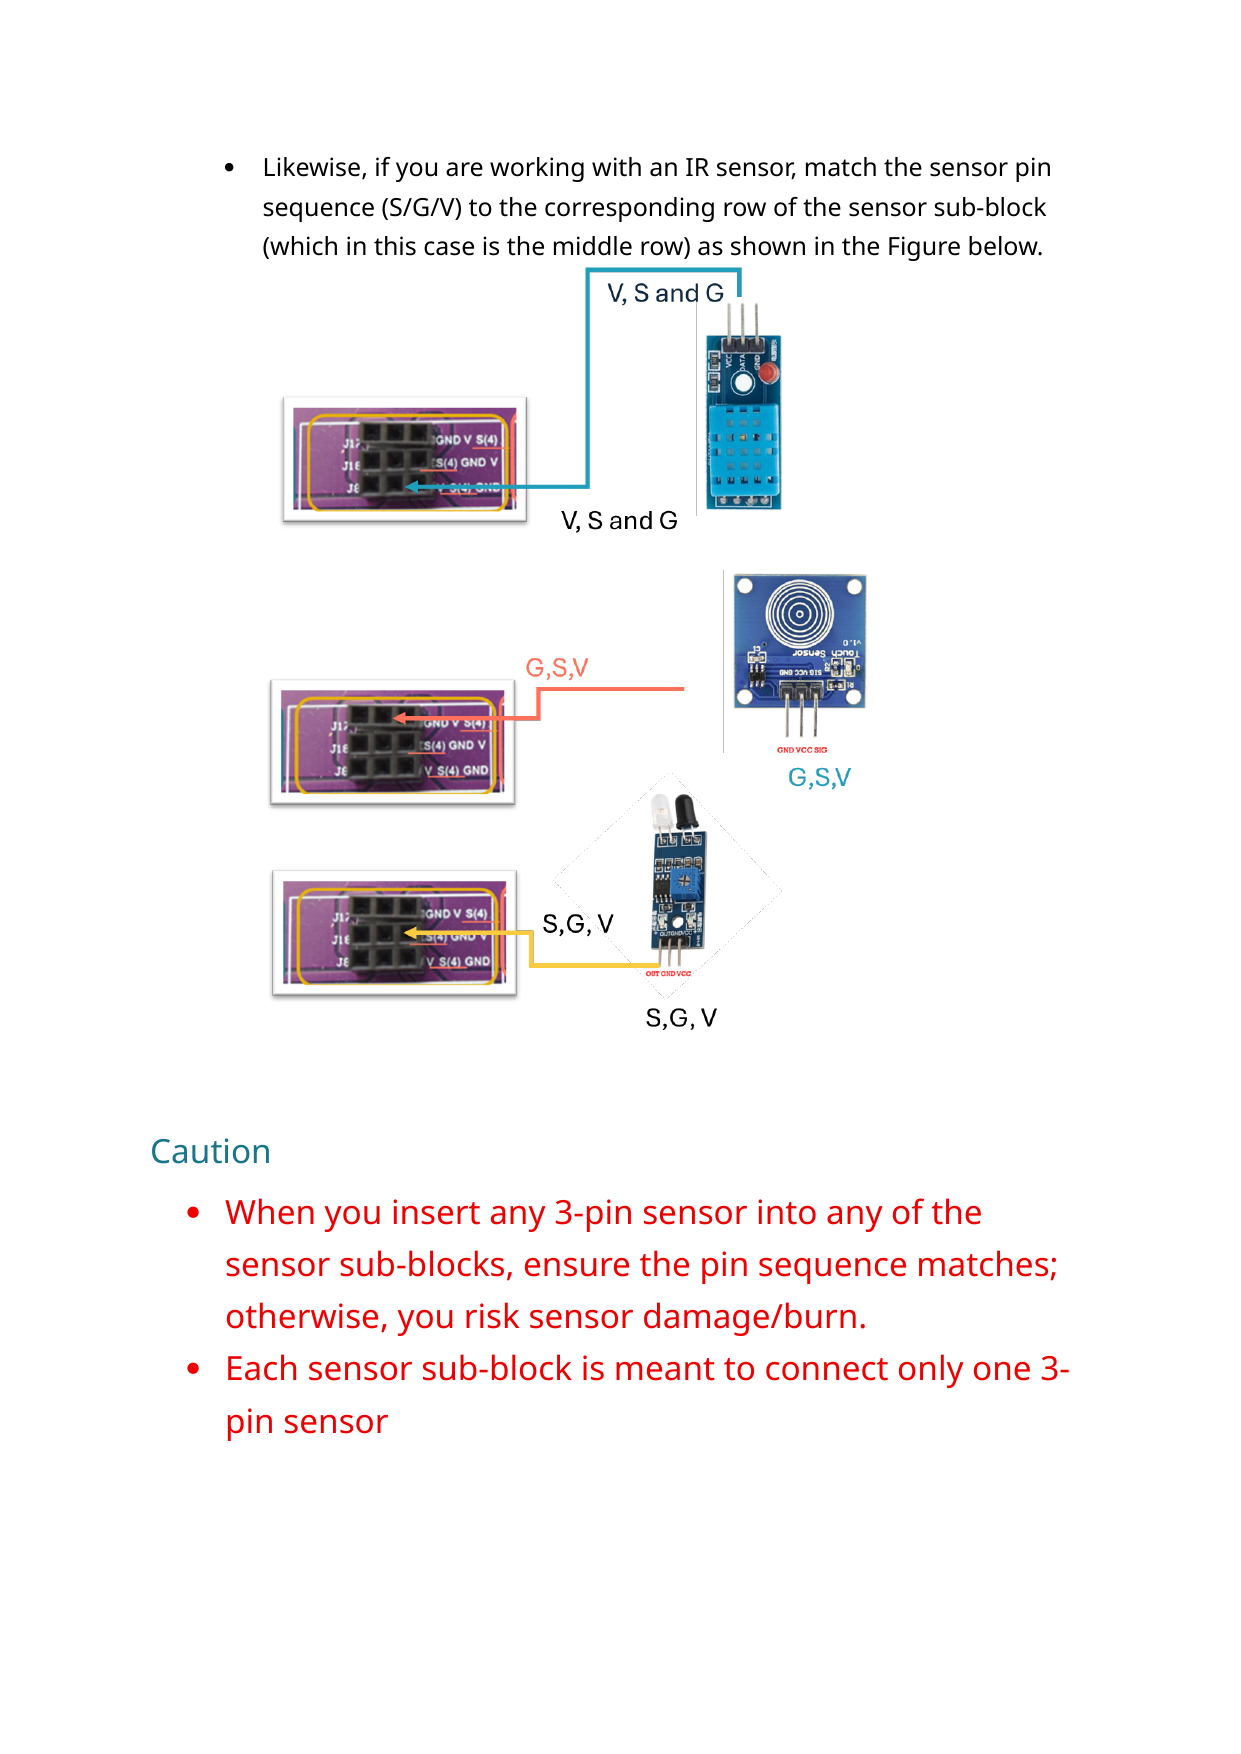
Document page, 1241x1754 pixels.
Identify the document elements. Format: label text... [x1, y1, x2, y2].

list Likewise, if you are working with an IR sensor, match the sensor pin sequence (S/G/V) to the corresponding row of the sensor sub-block (which in this case is the middle row) as shown in the Figure below. [225, 150, 1090, 262]
subtitle Caution [150, 1128, 1090, 1173]
picture [262, 267, 878, 1051]
list Each sensor sub-block is meant to connect only one 3-pin sensor [187, 1345, 1090, 1443]
list When you insert any 3-pin sensor into any of the sensor sub-blocks, ensure the pin sequence matches; otherwise, you risk sensor damage/burn. [187, 1189, 1090, 1338]
